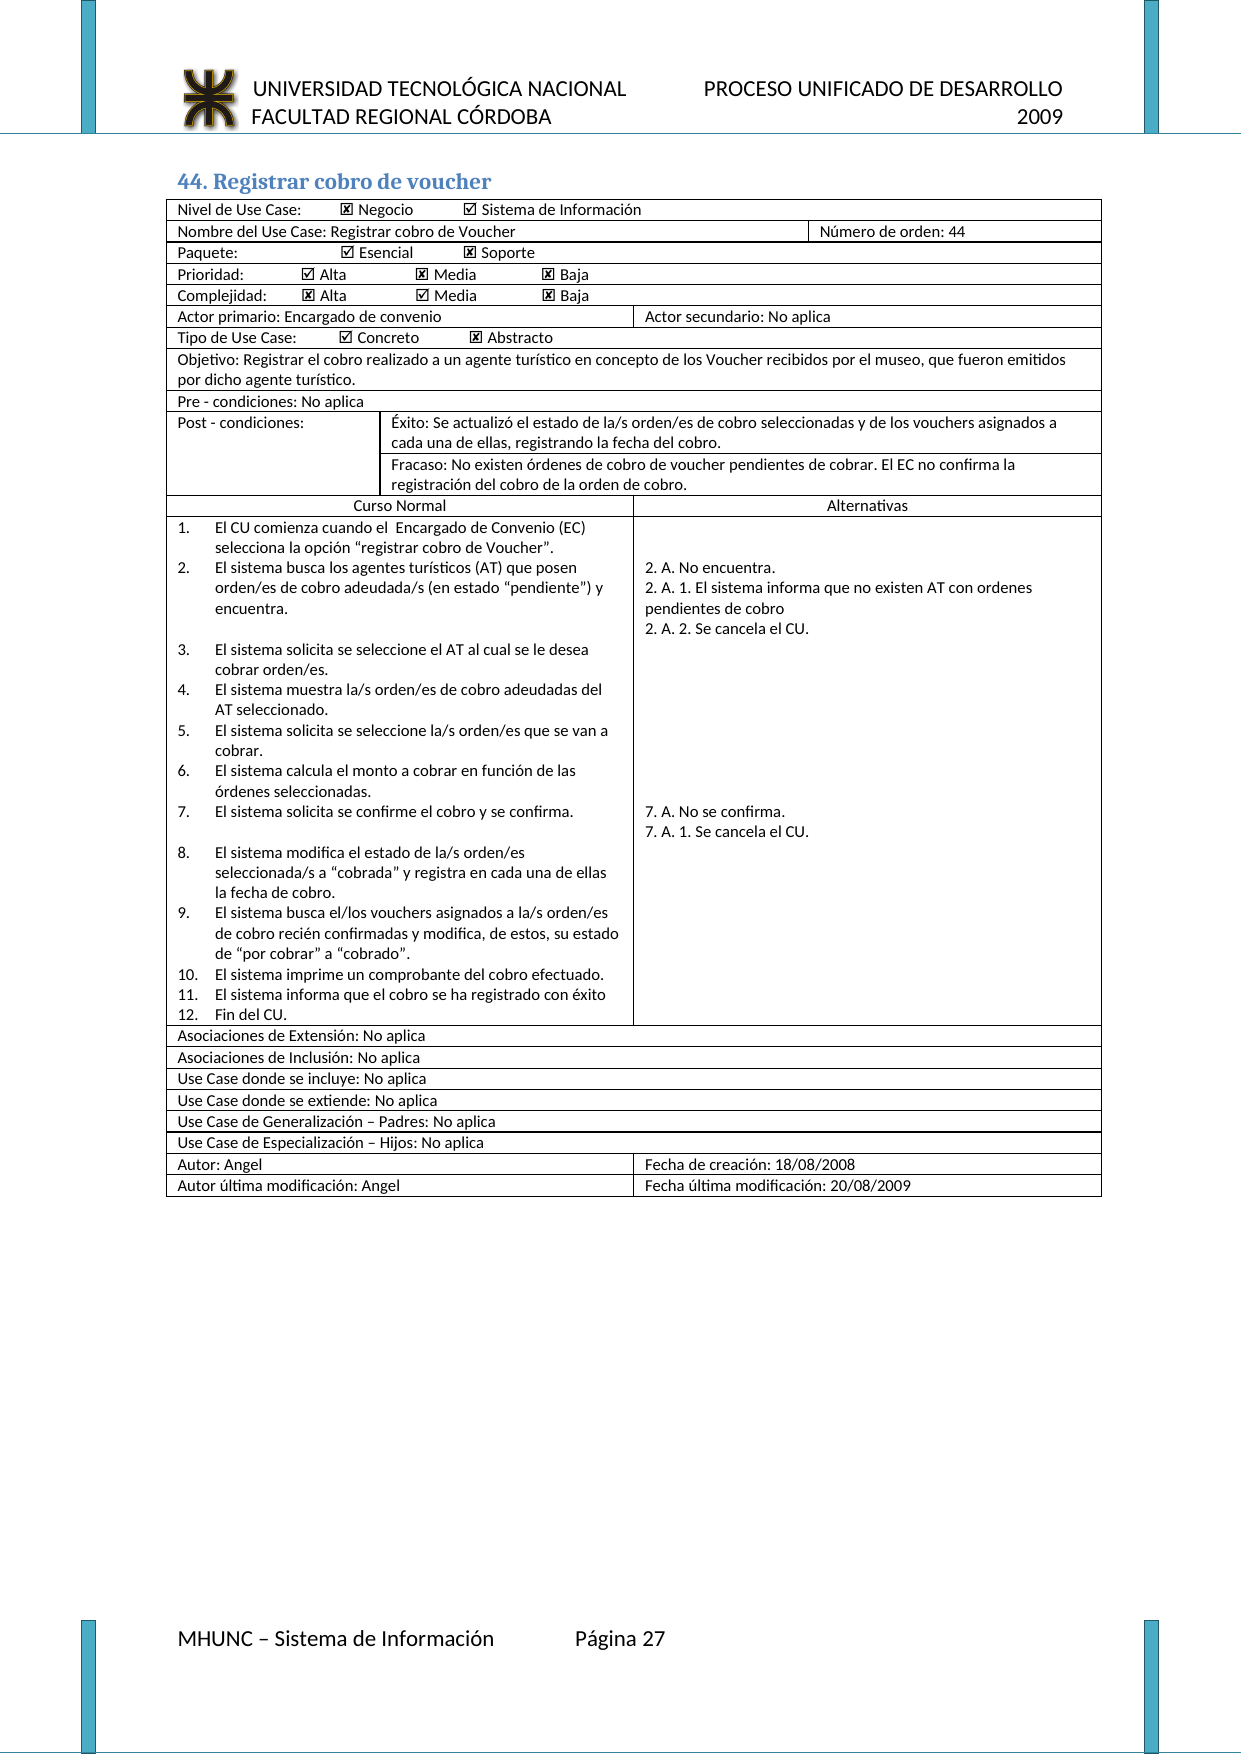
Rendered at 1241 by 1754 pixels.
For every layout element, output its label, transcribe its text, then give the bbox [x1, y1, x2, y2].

table_cell 2. A. No encuentra. 2. A. 1. El sistema informa que no existen AT con ordenes pendientes de cobro 2. A. 2. Se cancela el CU. 7. A. No se confirma. 7. A. 1. Se cancela el CU. [634, 517, 1101, 1025]
table_cell Use Case de Generalización – Padres: No aplica [167, 1111, 1101, 1131]
subtitle 44. Registrar cobro de voucher [177, 168, 1063, 195]
table_cell Pre - condiciones: No aplica [167, 391, 1101, 411]
table_cell Actor secundario: No aplica [634, 306, 1101, 327]
table_cell Fecha de creación: 18/08/2008 [634, 1154, 1101, 1174]
table_cell Éxito: Se actualizó el estado de la/s orden/es de cobro seleccionadas y de los vouchers asignados a cada una de ellas, registrando la fecha del cobro. [381, 412, 1101, 453]
table_cell Objetivo: Registrar el cobro realizado a un agente turístico en concepto de los Voucher recibidos por el museo, que fueron emitidos por dicho agente turístico. [167, 349, 1101, 390]
picture [182, 68, 239, 132]
table_cell Número de orden: 44 [809, 221, 1101, 241]
table_cell El CU comienza cuando el Encargado de Convenio (EC) selecciona la opción “registrar cobro de Voucher”. El sistema busca los agentes turísticos (AT) que posen orden/es de cobro adeudada/s (en estado “pendiente”) y encuentra. El sistema solicita se seleccione el AT al cual se le desea cobrar orden/es. El sistema muestra la/s orden/es de cobro adeudadas del AT seleccionado. El sistema solicita se seleccione la/s orden/es que se van a cobrar. El sistema calcula el monto a cobrar en función de las órdenes seleccionadas. El sistema solicita se confirme el cobro y se confirma. El sistema modifica el estado de la/s orden/es seleccionada/s a “cobrada” y registra en cada una de ellas la fecha de cobro. El sistema busca el/los vouchers asignados a la/s orden/es de cobro recién confirmadas y modifica, de estos, su estado de “por cobrar” a “cobrado”. El sistema imprime un comprobante del cobro efectuado. El sistema informa que el cobro se ha registrado con éxito Fin del CU. [167, 517, 633, 1025]
table_cell Autor última modificación: Angel [167, 1175, 633, 1196]
table_cell Asociaciones de Inclusión: No aplica [167, 1047, 1101, 1067]
table_cell Asociaciones de Extensión: No aplica [167, 1026, 1101, 1046]
table_cell Actor primario: Encargado de convenio [167, 306, 633, 327]
table_cell Autor: Angel [167, 1154, 633, 1174]
table_cell Fracaso: No existen órdenes de cobro de voucher pendientes de cobrar. El EC no confirma la registración del cobro de la orden de cobro. [381, 454, 1101, 494]
table_cell Use Case de Especialización – Hijos: No aplica [167, 1133, 1101, 1153]
table_header Nivel de Use Case: Negocio Sistema de Información [167, 200, 1101, 220]
table_cell Nombre del Use Case: Registrar cobro de Voucher [167, 221, 808, 241]
table_cell Post - condiciones: [167, 412, 379, 494]
table_cell Curso Normal [167, 496, 633, 516]
table_cell Paquete: Esencial Soporte [167, 243, 1101, 263]
table_cell Complejidad: Alta Media Baja [167, 285, 1101, 305]
table_cell Use Case donde se incluye: No aplica [167, 1069, 1101, 1089]
table_cell Use Case donde se extiende: No aplica [167, 1090, 1101, 1110]
table_cell Alternativas [634, 496, 1101, 516]
table_cell Tipo de Use Case: Concreto Abstracto [167, 328, 1101, 348]
table_cell Fecha última modificación: 20/08/2009 [634, 1175, 1101, 1196]
table_cell Prioridad: Alta Media Baja [167, 264, 1101, 284]
